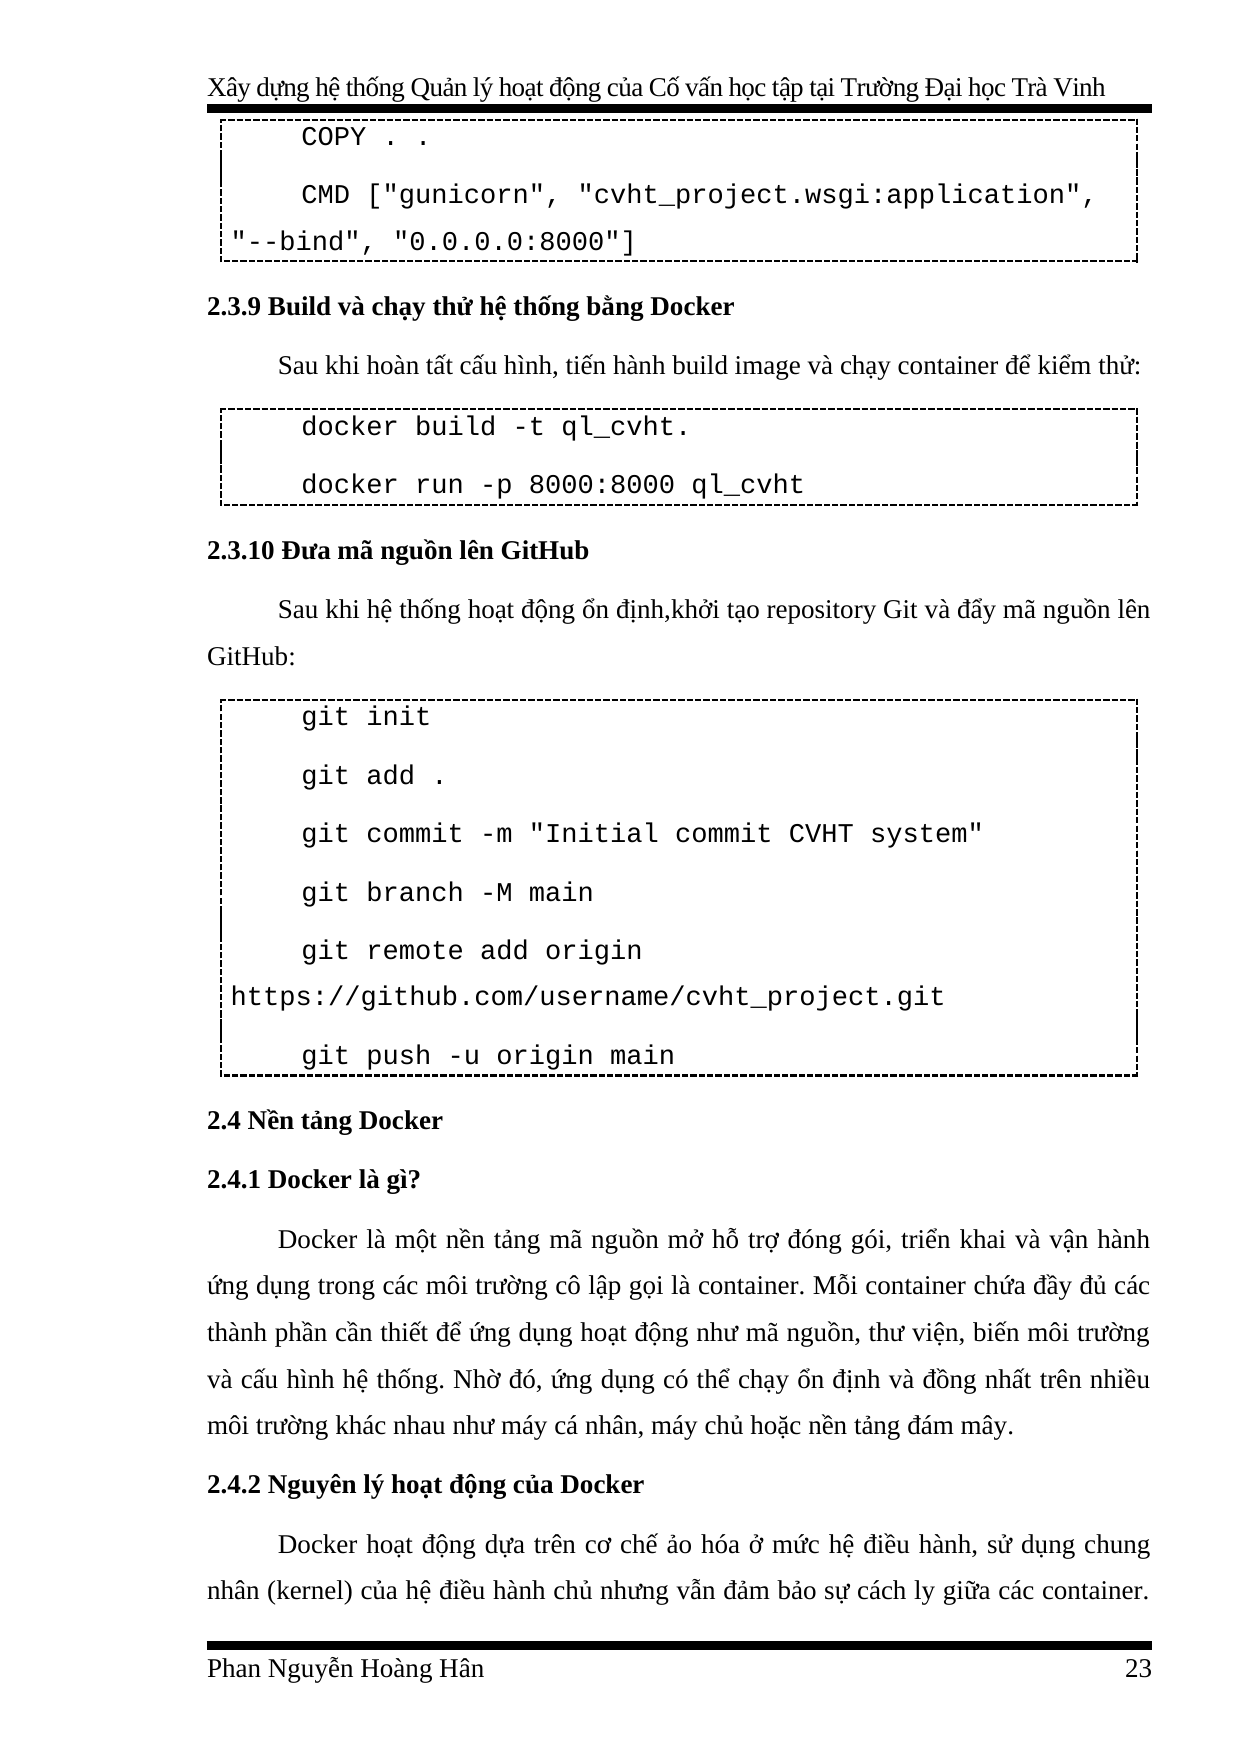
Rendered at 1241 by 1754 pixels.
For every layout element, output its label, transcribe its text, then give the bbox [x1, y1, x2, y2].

text Docker là một nền tảng mã nguồn mở hỗ trợ đóng gói, triển khai và vận hành ứng dụng trong các môi trường cô lập gọi là container. Mỗi container chứa đầy đủ các thành phần cần thiết để ứng dụng hoạt động như mã nguồn, thư viện, biến môi trường và cấu hình hệ thống. Nhờ đó, ứng dụng có thể chạy ổn định và đồng nhất trên nhiều môi trường khác nhau như máy cá nhân, máy chủ hoặc nền tảng đám mây. [207, 1223, 1152, 1441]
text git commit -m "Initial commit CVHT system" [220, 816, 1138, 851]
text git add . [220, 757, 1138, 792]
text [207, 1528, 1152, 1606]
text CMD ["gunicorn", "cvht_project.wsgi:application", "--bind", "0.0.0.0:8000"] [220, 177, 1138, 262]
text Sau khi hoàn tất cấu hình, tiến hành build image và chạy container để kiểm thử: [207, 349, 1152, 380]
subtitle Nguyên lý hoạt động của Docker [207, 1468, 1152, 1500]
text COPY . . [220, 118, 1138, 153]
subtitle Đưa mã nguồn lên GitHub [207, 534, 1152, 565]
subtitle Build và chạy thử hệ thống bằng Docker [207, 290, 1152, 321]
subtitle Docker là gì? [207, 1163, 1152, 1195]
text git branch -M main [220, 874, 1138, 909]
text git push -u origin main [220, 1037, 1138, 1077]
text docker build -t ql_cvht. [220, 408, 1138, 443]
text Sau khi hệ thống hoạt động ổn định,khởi tạo repository Git và đẩy mã nguồn lên GitHub: [207, 593, 1152, 671]
text docker run -p 8000:8000 ql_cvht [220, 467, 1138, 506]
text git init [220, 699, 1138, 734]
subtitle Nền tảng Docker [207, 1104, 1152, 1136]
text git remote add origin https://github.com/username/cvht_project.git [220, 933, 1138, 1014]
